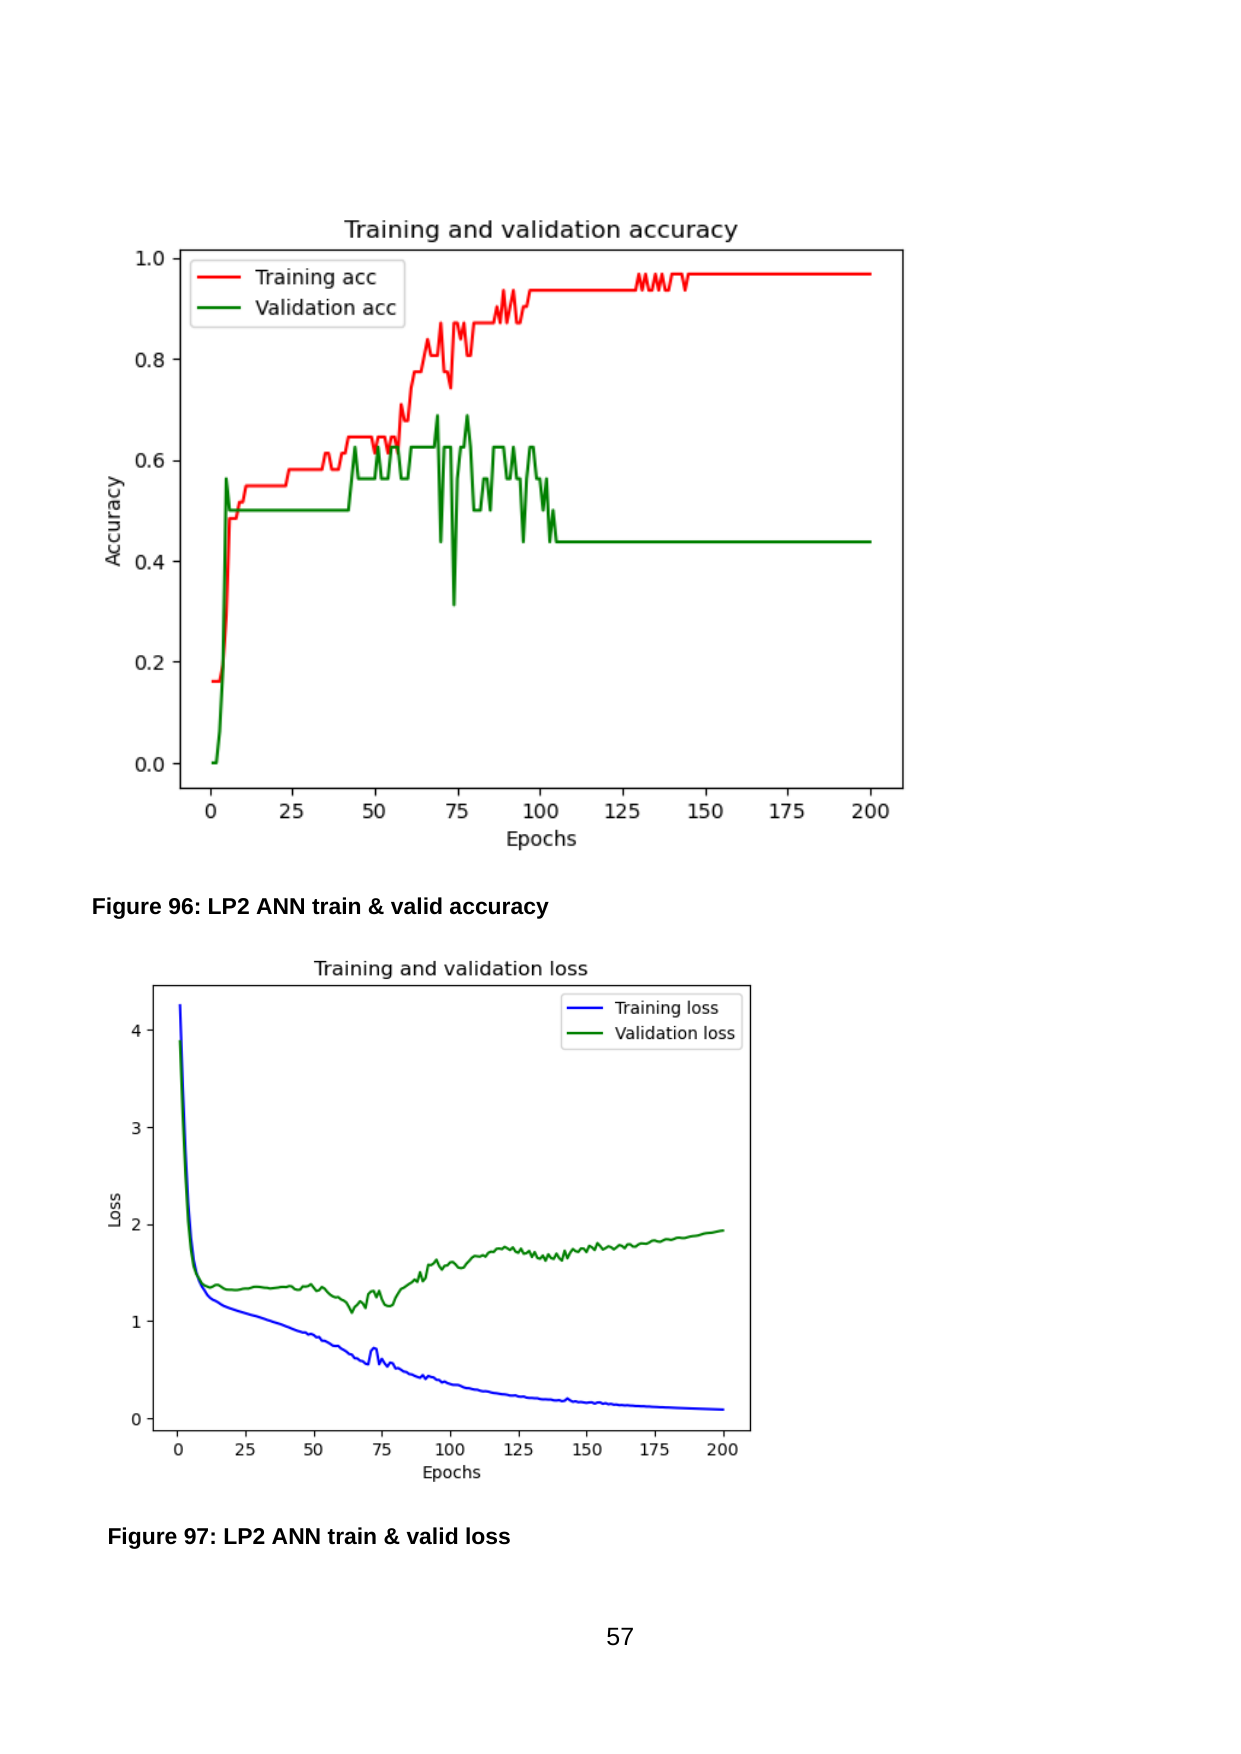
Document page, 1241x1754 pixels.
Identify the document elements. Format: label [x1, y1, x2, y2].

picture [91, 206, 917, 865]
picture [95, 950, 762, 1494]
